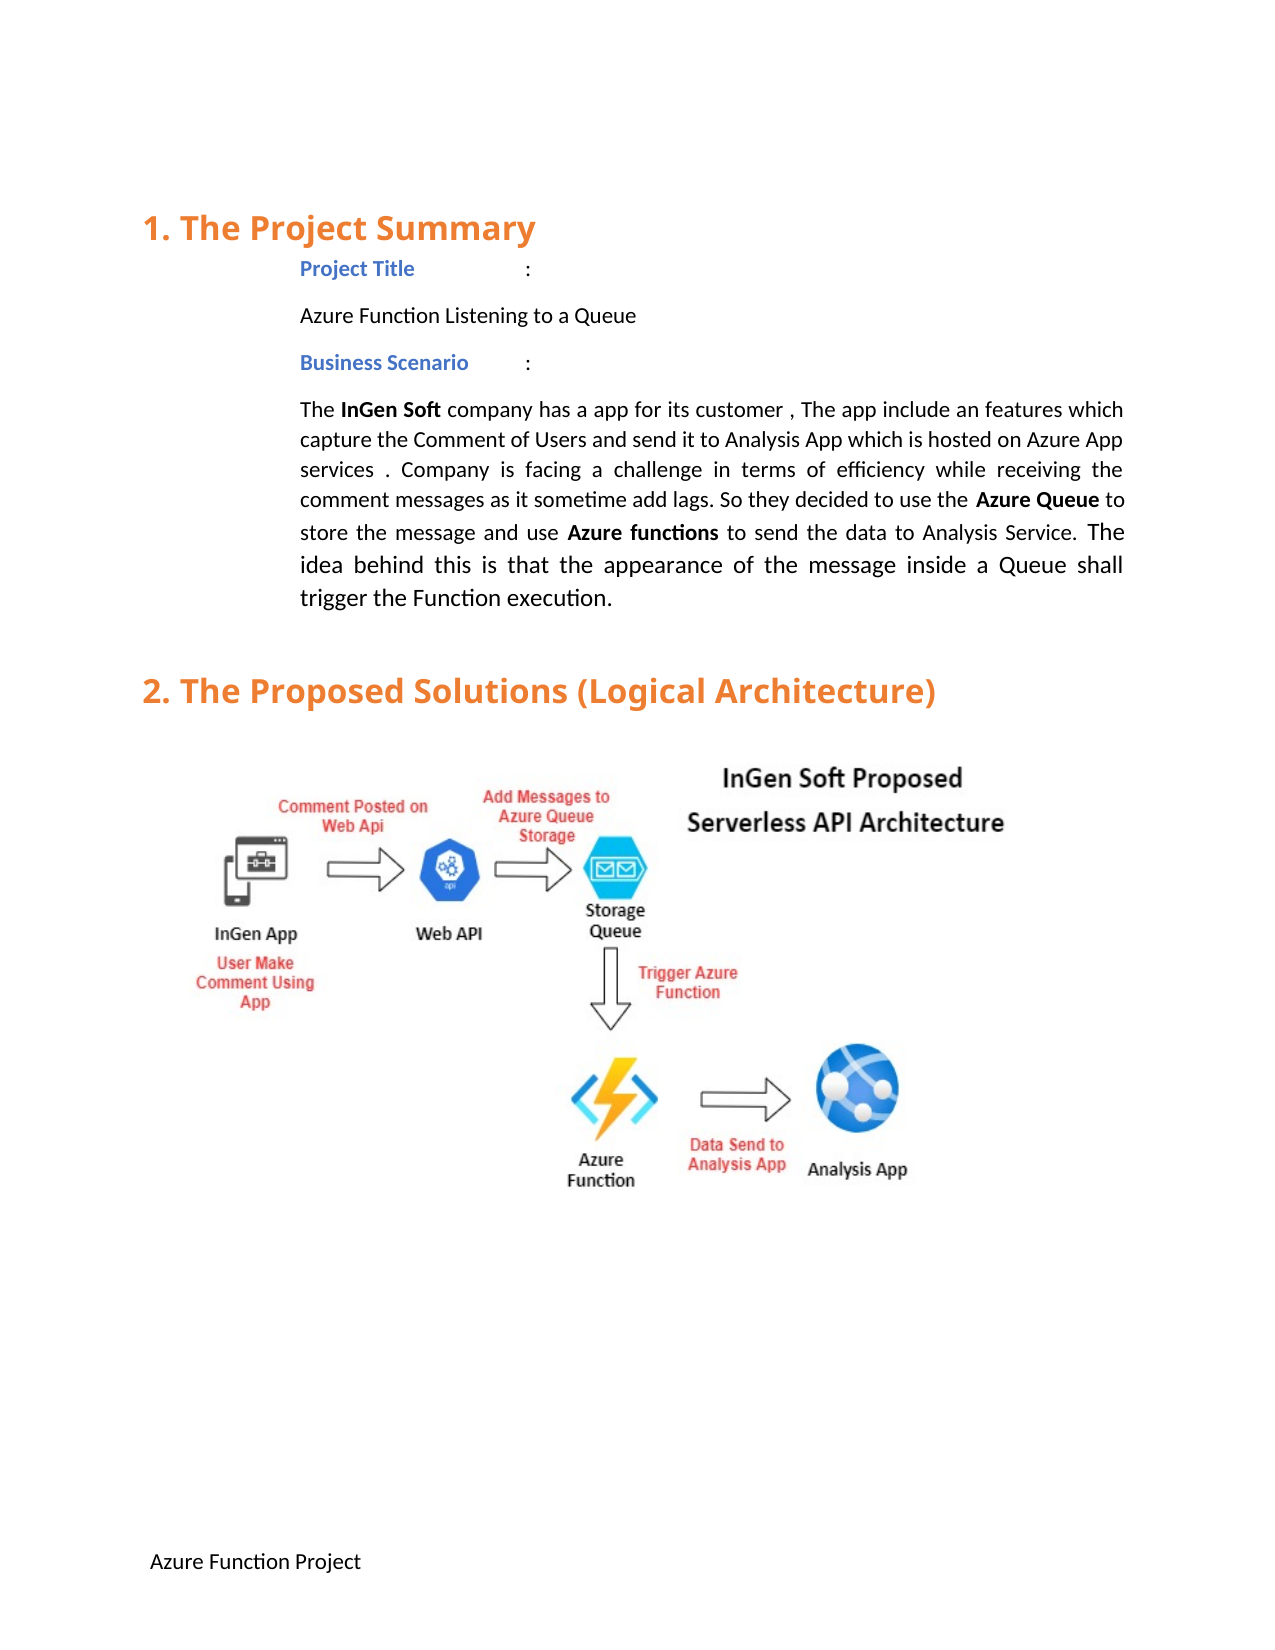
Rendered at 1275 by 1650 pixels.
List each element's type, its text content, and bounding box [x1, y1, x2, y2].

subtitle The Project Summary [142, 205, 1125, 251]
subtitle The Proposed Solutions (Logical Architecture) [142, 668, 1125, 713]
text Business Scenario : [300, 348, 1125, 376]
picture [184, 753, 1029, 1187]
text Azure Function Listening to a Queue [300, 301, 1125, 329]
text Project Title : [300, 254, 1125, 282]
text The InGen Soft company has a app for its customer , The app include an features which capture the Comment of Users and send it to Analysis App which is hosted on Azure App services . Company is facing a challenge in terms of efficiency while receiving the comment messages as it sometime add lags. So they decided to use the Azure Queue to store the message and use Azure functions to send the data to Analysis Service. The idea behind this is that the appearance of the message inside a Queue shall trigger the Function execution. [300, 395, 1125, 612]
